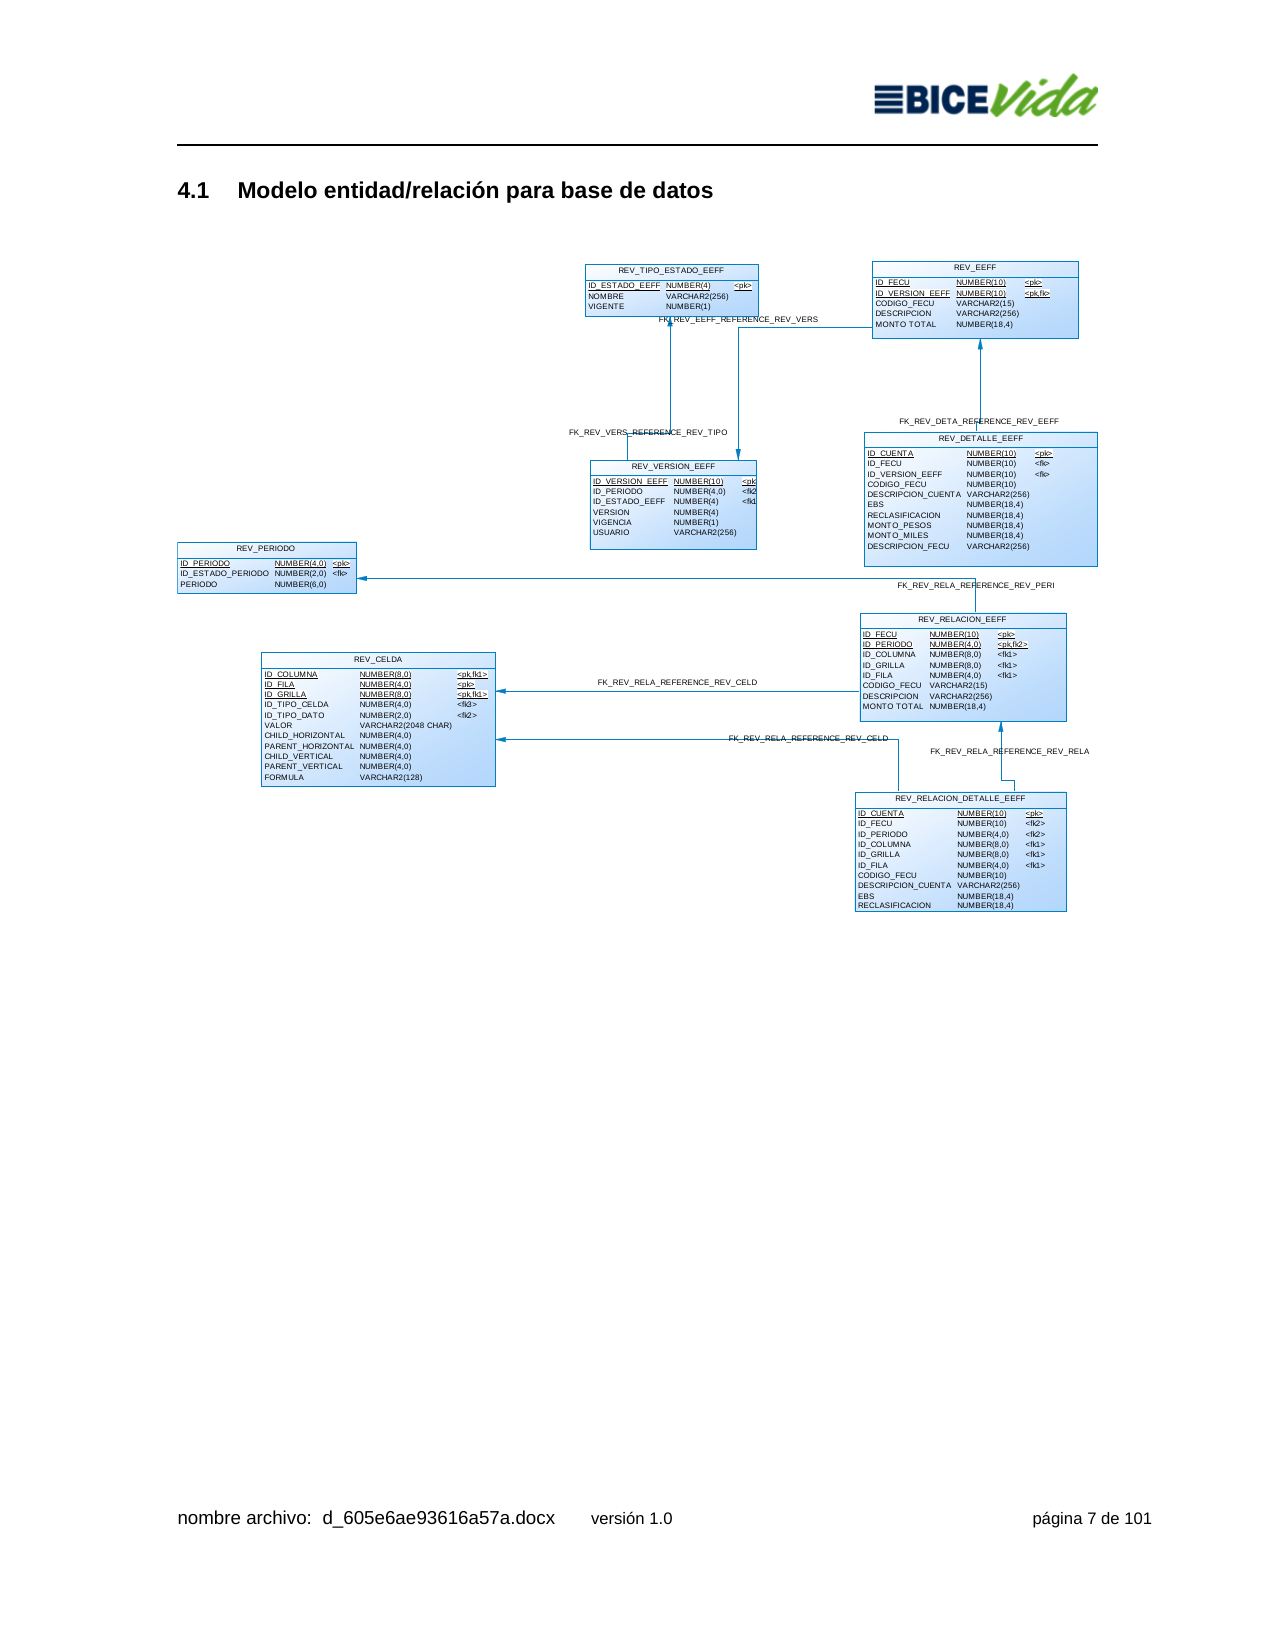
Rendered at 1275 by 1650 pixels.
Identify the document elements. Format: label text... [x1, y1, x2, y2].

subtitle Modelo entidad/relación para base de datos [177, 177, 1098, 203]
